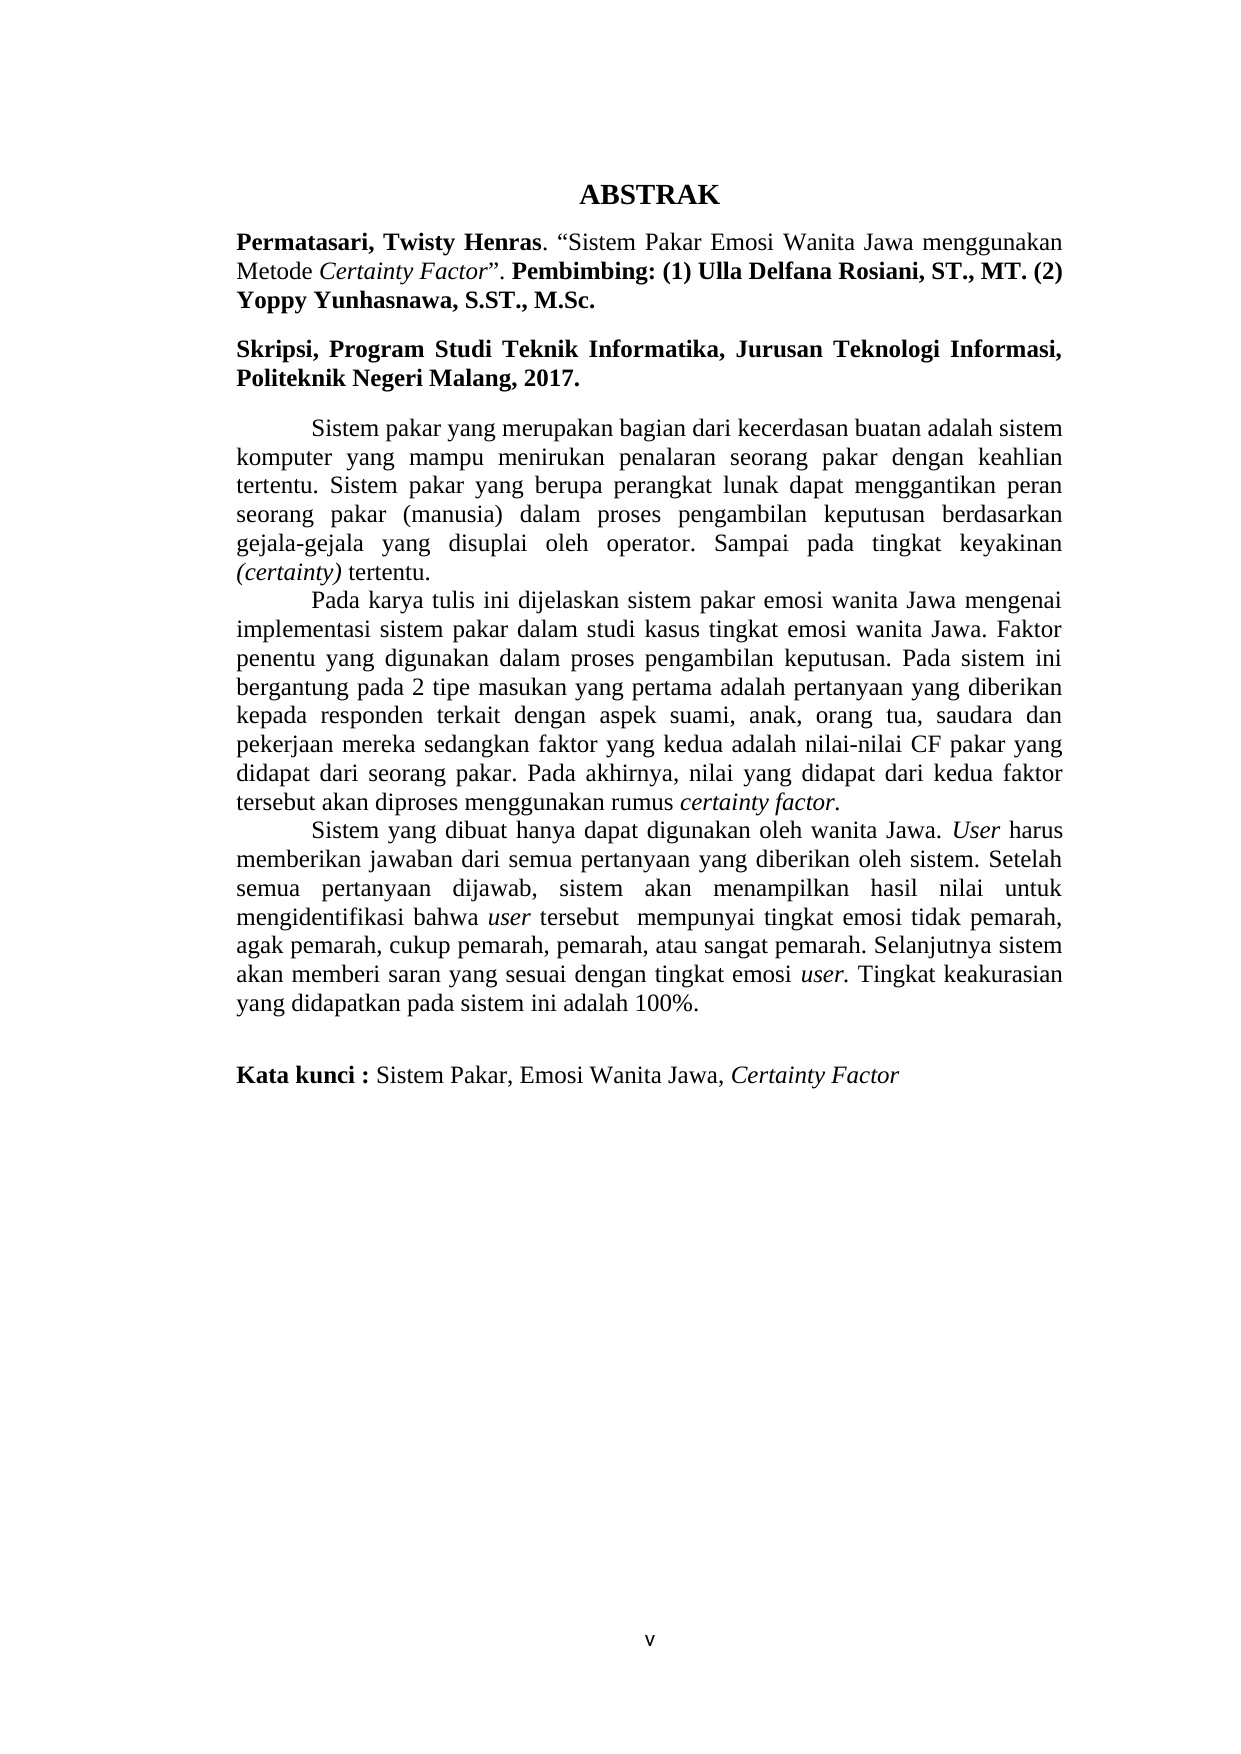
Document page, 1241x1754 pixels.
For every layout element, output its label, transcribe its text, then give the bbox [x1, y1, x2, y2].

text Sistem pakar yang merupakan bagian dari kecerdasan buatan adalah sistem komputer yang mampu menirukan penalaran seorang pakar dengan keahlian tertentu. Sistem pakar yang berupa perangkat lunak dapat menggantikan peran seorang pakar (manusia) dalam proses pengambilan keputusan berdasarkan gejala-gejala yang disuplai oleh operator. Sampai pada tingkat keyakinan (certainty) tertentu. [236, 413, 1063, 585]
text Sistem yang dibuat hanya dapat digunakan oleh wanita Jawa. User harus memberikan jawaban dari semua pertanyaan yang diberikan oleh sistem. Setelah semua pertanyaan dijawab, sistem akan menampilkan hasil nilai untuk mengidentifikasi bahwa user tersebut mempunyai tingkat emosi tidak pemarah, agak pemarah, cukup pemarah, pemarah, atau sangat pemarah. Selanjutnya sistem akan memberi saran yang sesuai dengan tingkat emosi user. Tingkat keakurasian yang didapatkan pada sistem ini adalah 100%. [236, 815, 1063, 1017]
text Kata kunci : Sistem Pakar, Emosi Wanita Jawa, Certainty Factor [236, 1060, 1063, 1088]
subtitle ABSTRAK [236, 177, 1063, 211]
text Permatasari, Twisty Henras. “Sistem Pakar Emosi Wanita Jawa menggunakan Metode Certainty Factor”. Pembimbing: (1) Ulla Delfana Rosiani, ST., MT. (2) Yoppy Yunhasnawa, S.ST., M.Sc. [236, 227, 1063, 314]
text Skripsi, Program Studi Teknik Informatika, Jurusan Teknologi Informasi, Politeknik Negeri Malang, 2017. [236, 334, 1063, 392]
text Pada karya tulis ini dijelaskan sistem pakar emosi wanita Jawa mengenai implementasi sistem pakar dalam studi kasus tingkat emosi wanita Jawa. Faktor penentu yang digunakan dalam proses pengambilan keputusan. Pada sistem ini bergantung pada 2 tipe masukan yang pertama adalah pertanyaan yang diberikan kepada responden terkait dengan aspek suami, anak, orang tua, saudara dan pekerjaan mereka sedangkan faktor yang kedua adalah nilai-nilai CF pakar yang didapat dari seorang pakar. Pada akhirnya, nilai yang didapat dari kedua faktor tersebut akan diproses menggunakan rumus certainty factor. [236, 585, 1063, 815]
